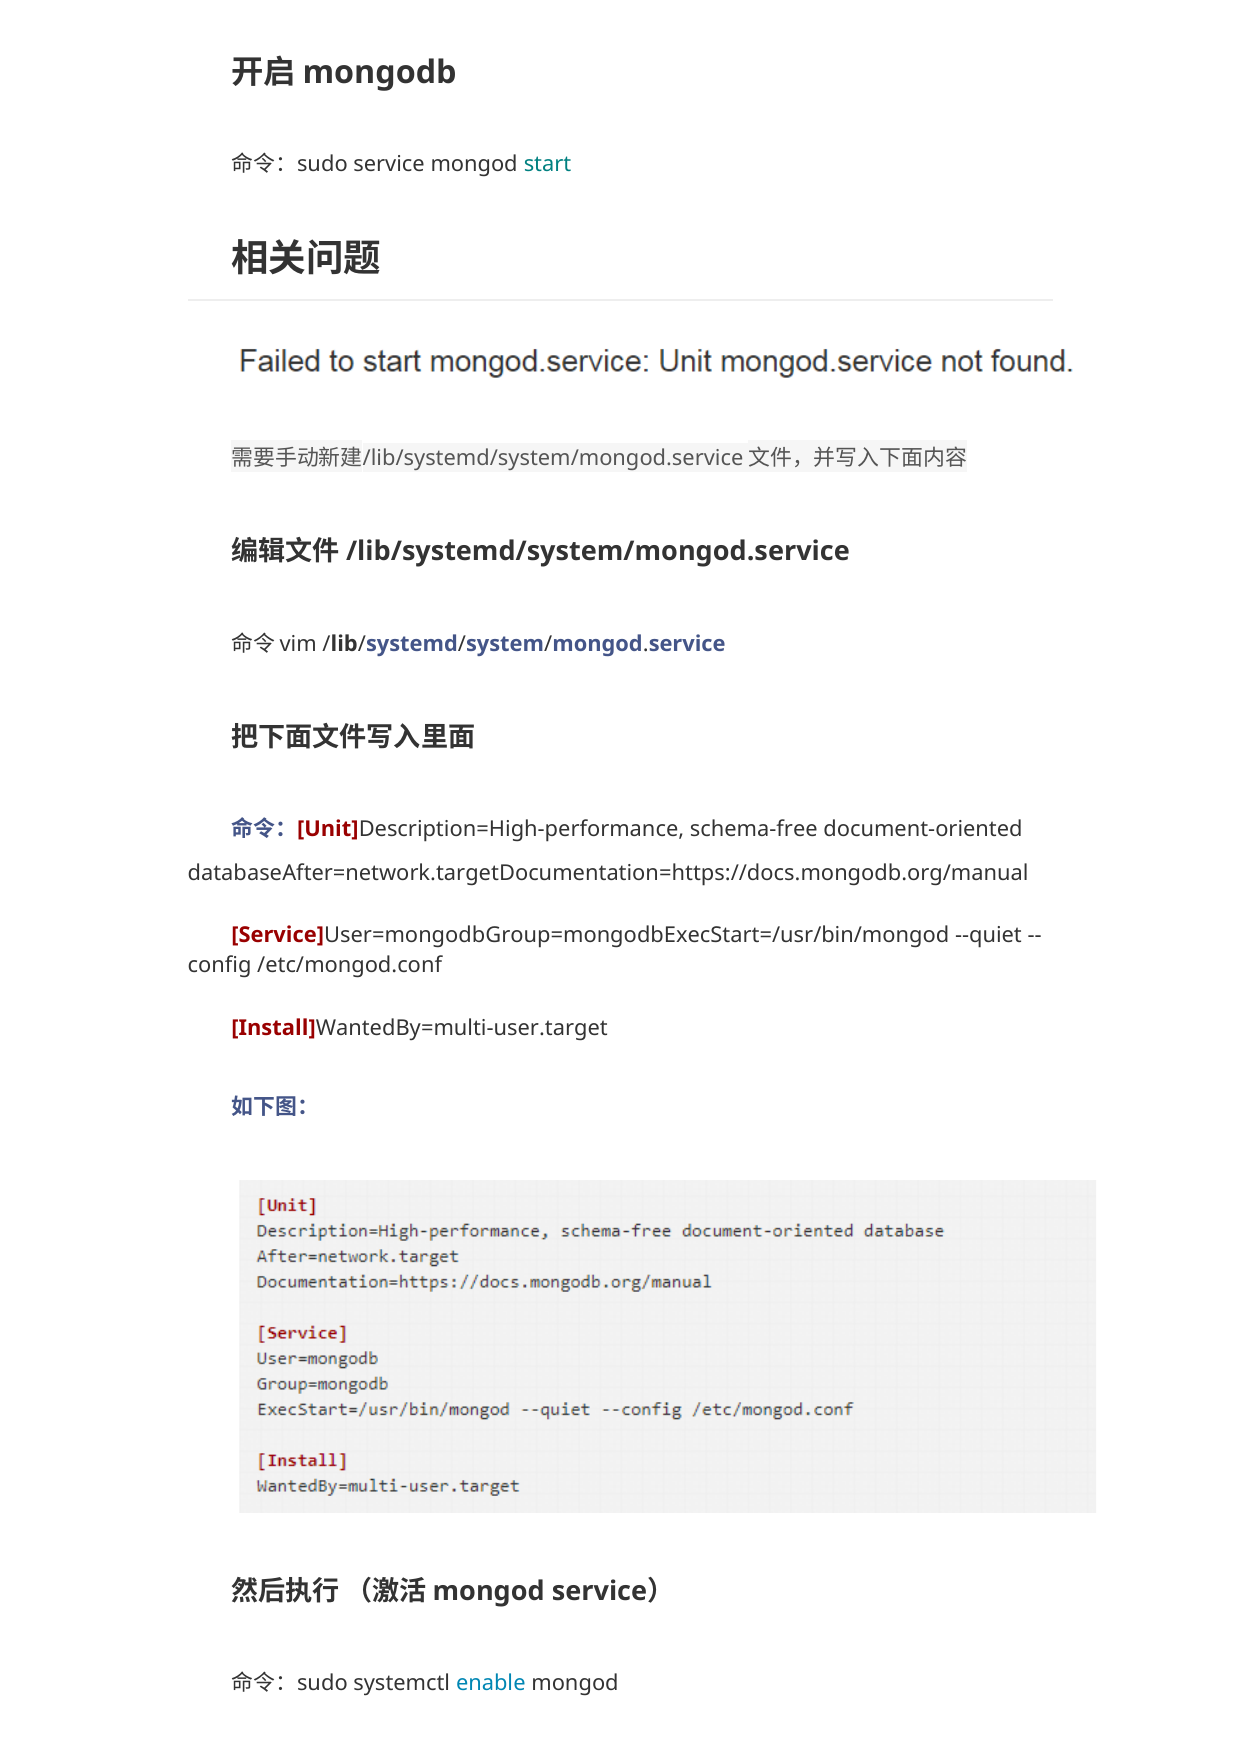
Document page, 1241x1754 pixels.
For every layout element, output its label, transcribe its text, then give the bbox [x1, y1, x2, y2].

text 命令：sudo systemctl enable mongod [187, 1651, 1053, 1711]
subtitle 把下面文件写入里面 [187, 704, 1053, 764]
text 命令vim /lib/systemd/system/mongod.service [187, 612, 1053, 671]
picture [231, 338, 1097, 389]
text 命令：[Unit]Description=High-performance, schema-free document-oriented databaseAfter=network.targetDocumentation=https://docs.mongodb.org/manual [187, 797, 1053, 887]
text 需要手动新建/lib/systemd/system/mongod.service文件，并写入下面内容 [187, 426, 1053, 486]
text 如下图： [187, 1075, 1053, 1134]
subtitle 相关问题 [187, 225, 1053, 301]
subtitle 开启mongodb [187, 40, 1053, 100]
text 命令：sudo service mongod start [187, 132, 1053, 192]
picture [231, 1180, 1097, 1513]
text [Install]WantedBy=multi-user.target [187, 1012, 1053, 1042]
subtitle 编辑文件 /lib/systemd/system/mongod.service [187, 519, 1053, 579]
subtitle 然后执行 （激活mongod service） [187, 1559, 1053, 1619]
text [Service]User=mongodbGroup=mongodbExecStart=/usr/bin/mongod --quiet --config /etc/mongod.conf [187, 919, 1053, 979]
